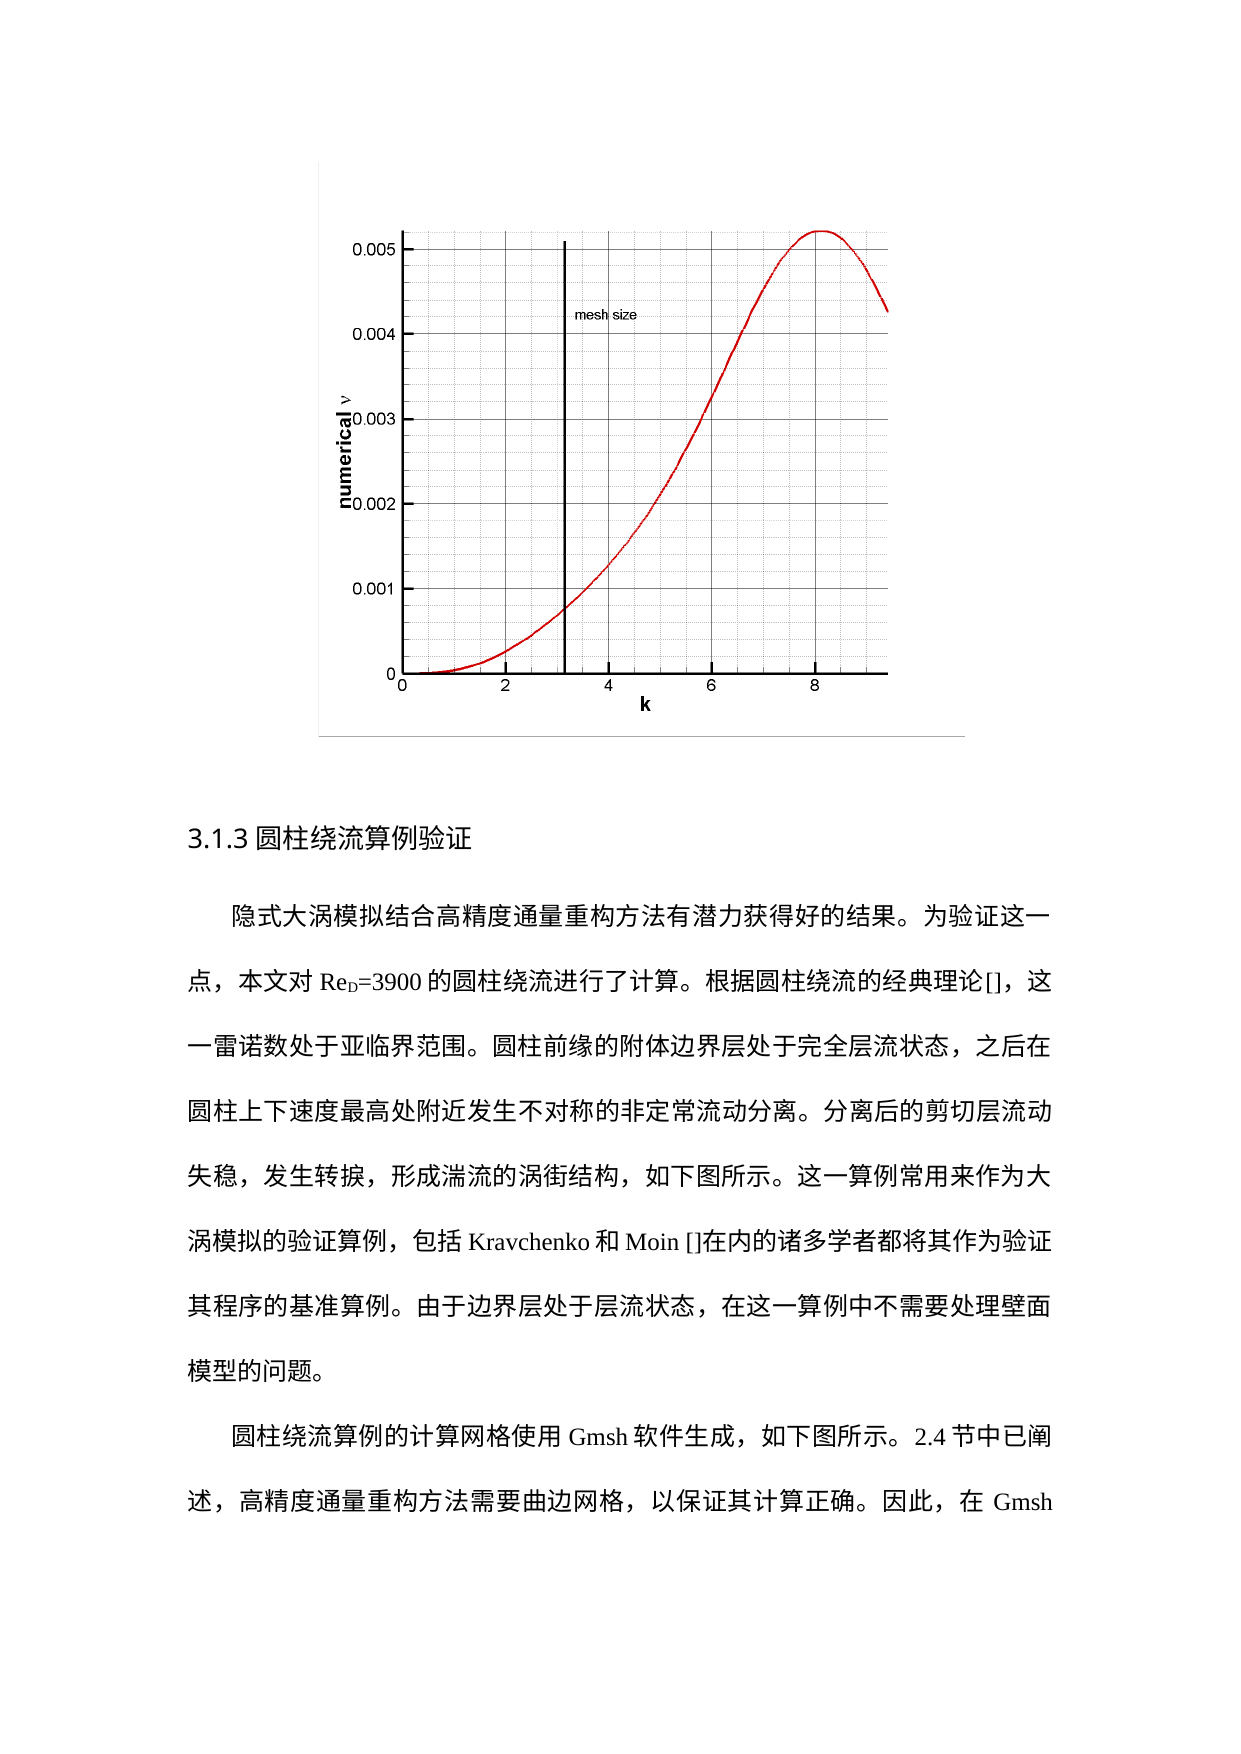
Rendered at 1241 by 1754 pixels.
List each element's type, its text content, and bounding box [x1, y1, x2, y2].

text 隐式大涡模拟结合高精度通量重构方法有潜力获得好的结果。为验证这一点，本文对ReD=3900的圆柱绕流进行了计算。根据圆柱绕流的经典理论[]，这一雷诺数处于亚临界范围。圆柱前缘的附体边界层处于完全层流状态，之后在圆柱上下速度最高处附近发生不对称的非定常流动分离。分离后的剪切层流动失稳，发生转捩，形成湍流的涡街结构，如下图所示。这一算例常用来作为大涡模拟的验证算例，包括Kravchenko和Moin []在内的诸多学者都将其作为验证其程序的基准算例。由于边界层处于层流状态，在这一算例中不需要处理壁面模型的问题。 [187, 882, 1053, 1402]
picture [318, 162, 965, 737]
subtitle 3.1.3 圆柱绕流算例验证 [187, 804, 1053, 869]
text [187, 1402, 1053, 1532]
